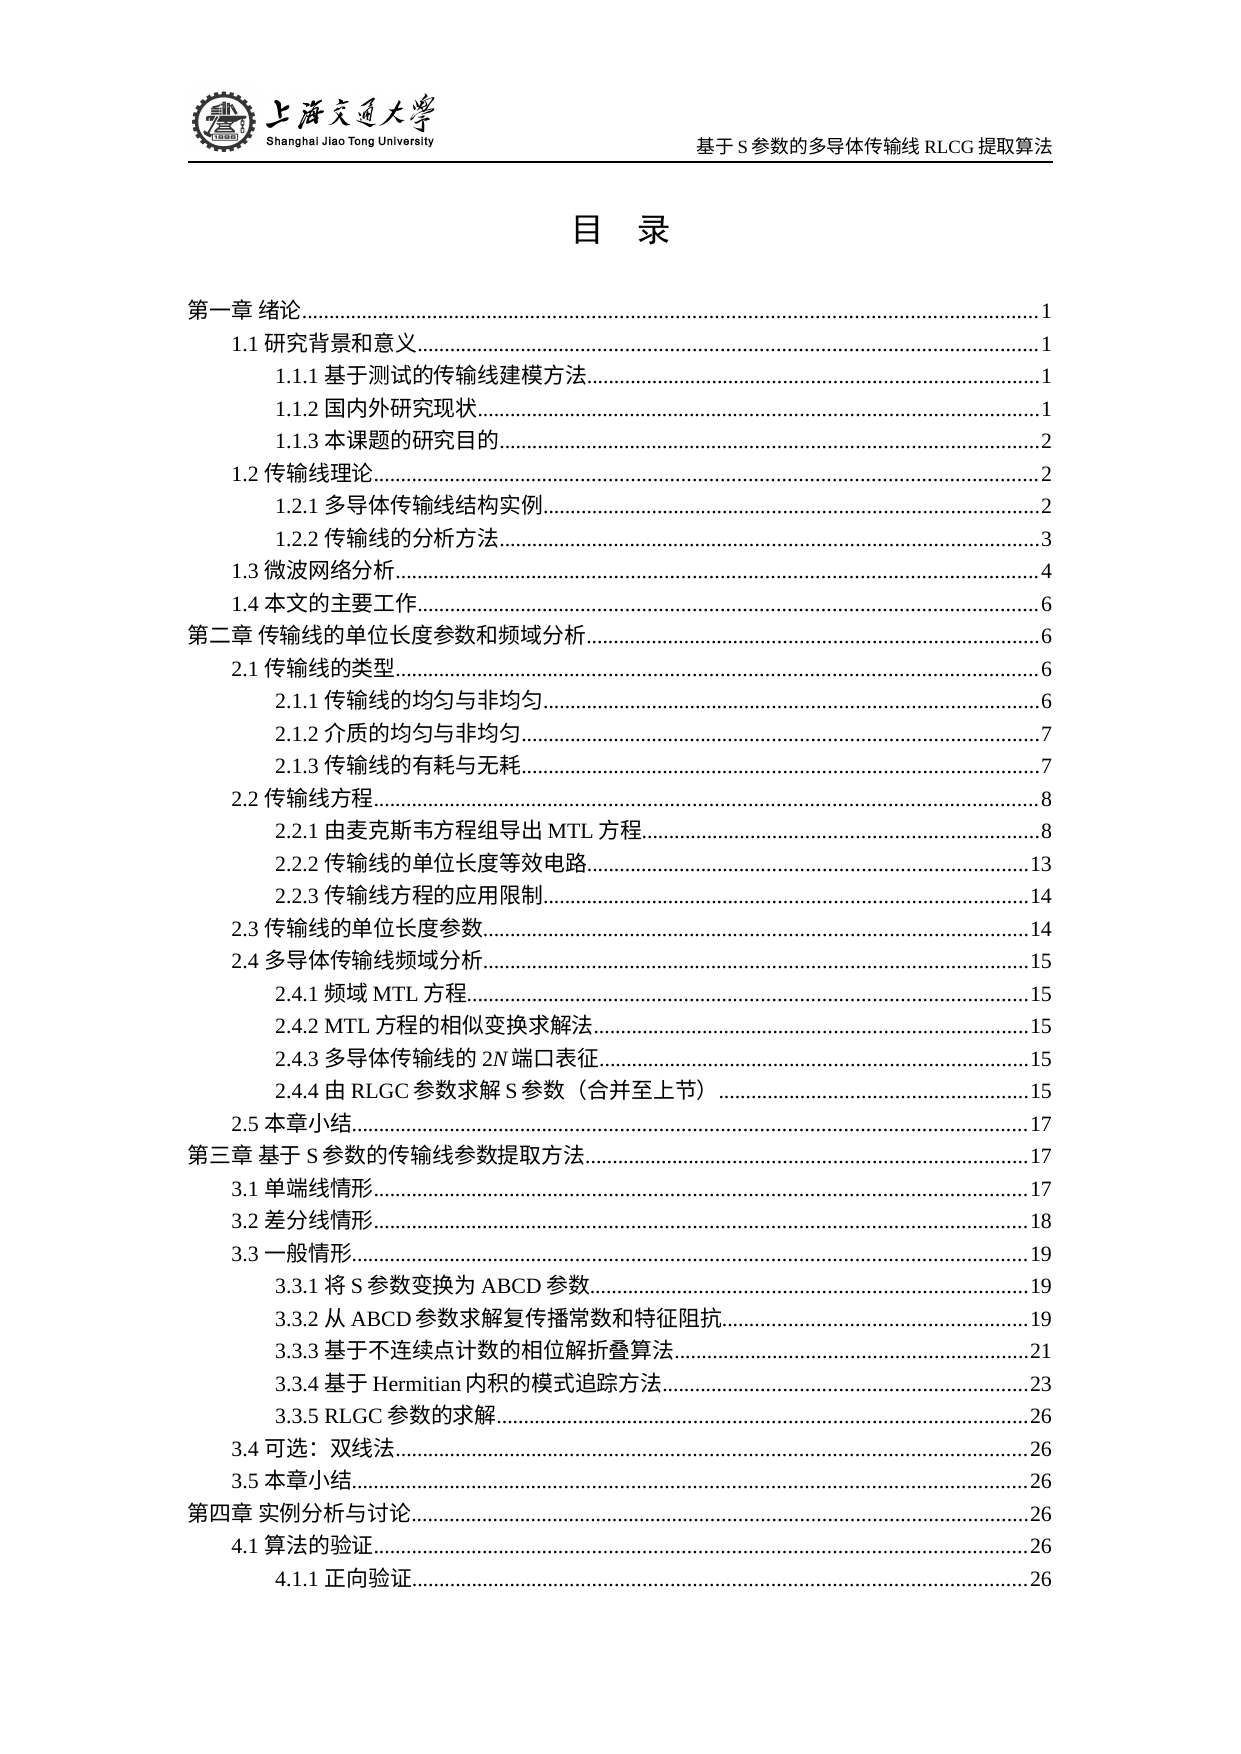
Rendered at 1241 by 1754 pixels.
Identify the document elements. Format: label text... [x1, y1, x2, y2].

text 3.1 单端线情形 17 [231, 1170, 1053, 1203]
text 1.1.3 本课题的研究目的 2 [275, 423, 1053, 455]
text 2.4.4 由RLGC参数求解S参数（合并至上节） 15 [275, 1073, 1053, 1105]
text 1.2.2 传输线的分析方法 3 [275, 520, 1053, 553]
text 3.4 可选：双线法 26 [231, 1430, 1053, 1463]
text 2.4.2 MTL方程的相似变换求解法 15 [275, 1008, 1053, 1040]
text 2.4 多导体传输线频域分析 15 [231, 943, 1053, 975]
text 1.2 传输线理论 2 [231, 455, 1053, 488]
text 2.2.1 由麦克斯韦方程组导出MTL方程 8 [275, 813, 1053, 845]
text 2.3 传输线的单位长度参数 14 [231, 910, 1053, 943]
text 3.3.3 基于不连续点计数的相位解折叠算法 21 [275, 1333, 1053, 1365]
text 2.4.3 多导体传输线的2N端口表征 15 [275, 1040, 1053, 1073]
text 第三章 基于S参数的传输线参数提取方法 17 [187, 1138, 1053, 1170]
text 3.2 差分线情形 18 [231, 1203, 1053, 1235]
text 1.1.1 基于测试的传输线建模方法 1 [275, 358, 1053, 390]
text 1.1 研究背景和意义 1 [231, 325, 1053, 358]
text 2.1 传输线的类型 6 [231, 650, 1053, 683]
text 3.3 一般情形 19 [231, 1235, 1053, 1268]
text 2.1.2 介质的均匀与非均匀 7 [275, 715, 1053, 748]
text 1.3 微波网络分析 4 [231, 553, 1053, 585]
text 1.1.2 国内外研究现状 1 [275, 390, 1053, 423]
text 2.2 传输线方程 8 [231, 780, 1053, 813]
text 3.3.1 将S参数变换为ABCD参数 19 [275, 1268, 1053, 1300]
text 1.4 本文的主要工作 6 [231, 585, 1053, 618]
text 4.1 算法的验证 26 [231, 1528, 1053, 1560]
text 2.1.1 传输线的均匀与非均匀 6 [275, 683, 1053, 715]
text 2.1.3 传输线的有耗与无耗 7 [275, 748, 1053, 780]
text 第二章 传输线的单位长度参数和频域分析 6 [187, 618, 1053, 650]
text 3.3.4 基于Hermitian内积的模式追踪方法 23 [275, 1365, 1053, 1398]
text 2.2.3 传输线方程的应用限制 14 [275, 878, 1053, 910]
text 4.1.1 正向验证 26 [275, 1560, 1053, 1593]
text 1.2.1 多导体传输线结构实例 2 [275, 488, 1053, 520]
text 3.3.5 RLGC参数的求解 26 [275, 1398, 1053, 1430]
text 2.5 本章小结 17 [231, 1105, 1053, 1138]
text 2.4.1 频域MTL方程 15 [275, 975, 1053, 1008]
text 第一章 绪论 1 [187, 293, 1053, 325]
text 3.3.2 从ABCD参数求解复传播常数和特征阻抗 19 [275, 1300, 1053, 1333]
text 2.2.2 传输线的单位长度等效电路 13 [275, 845, 1053, 878]
text 第四章 实例分析与讨论 26 [187, 1495, 1053, 1528]
text 目 录 [187, 195, 1053, 260]
text 3.5 本章小结 26 [231, 1463, 1053, 1495]
